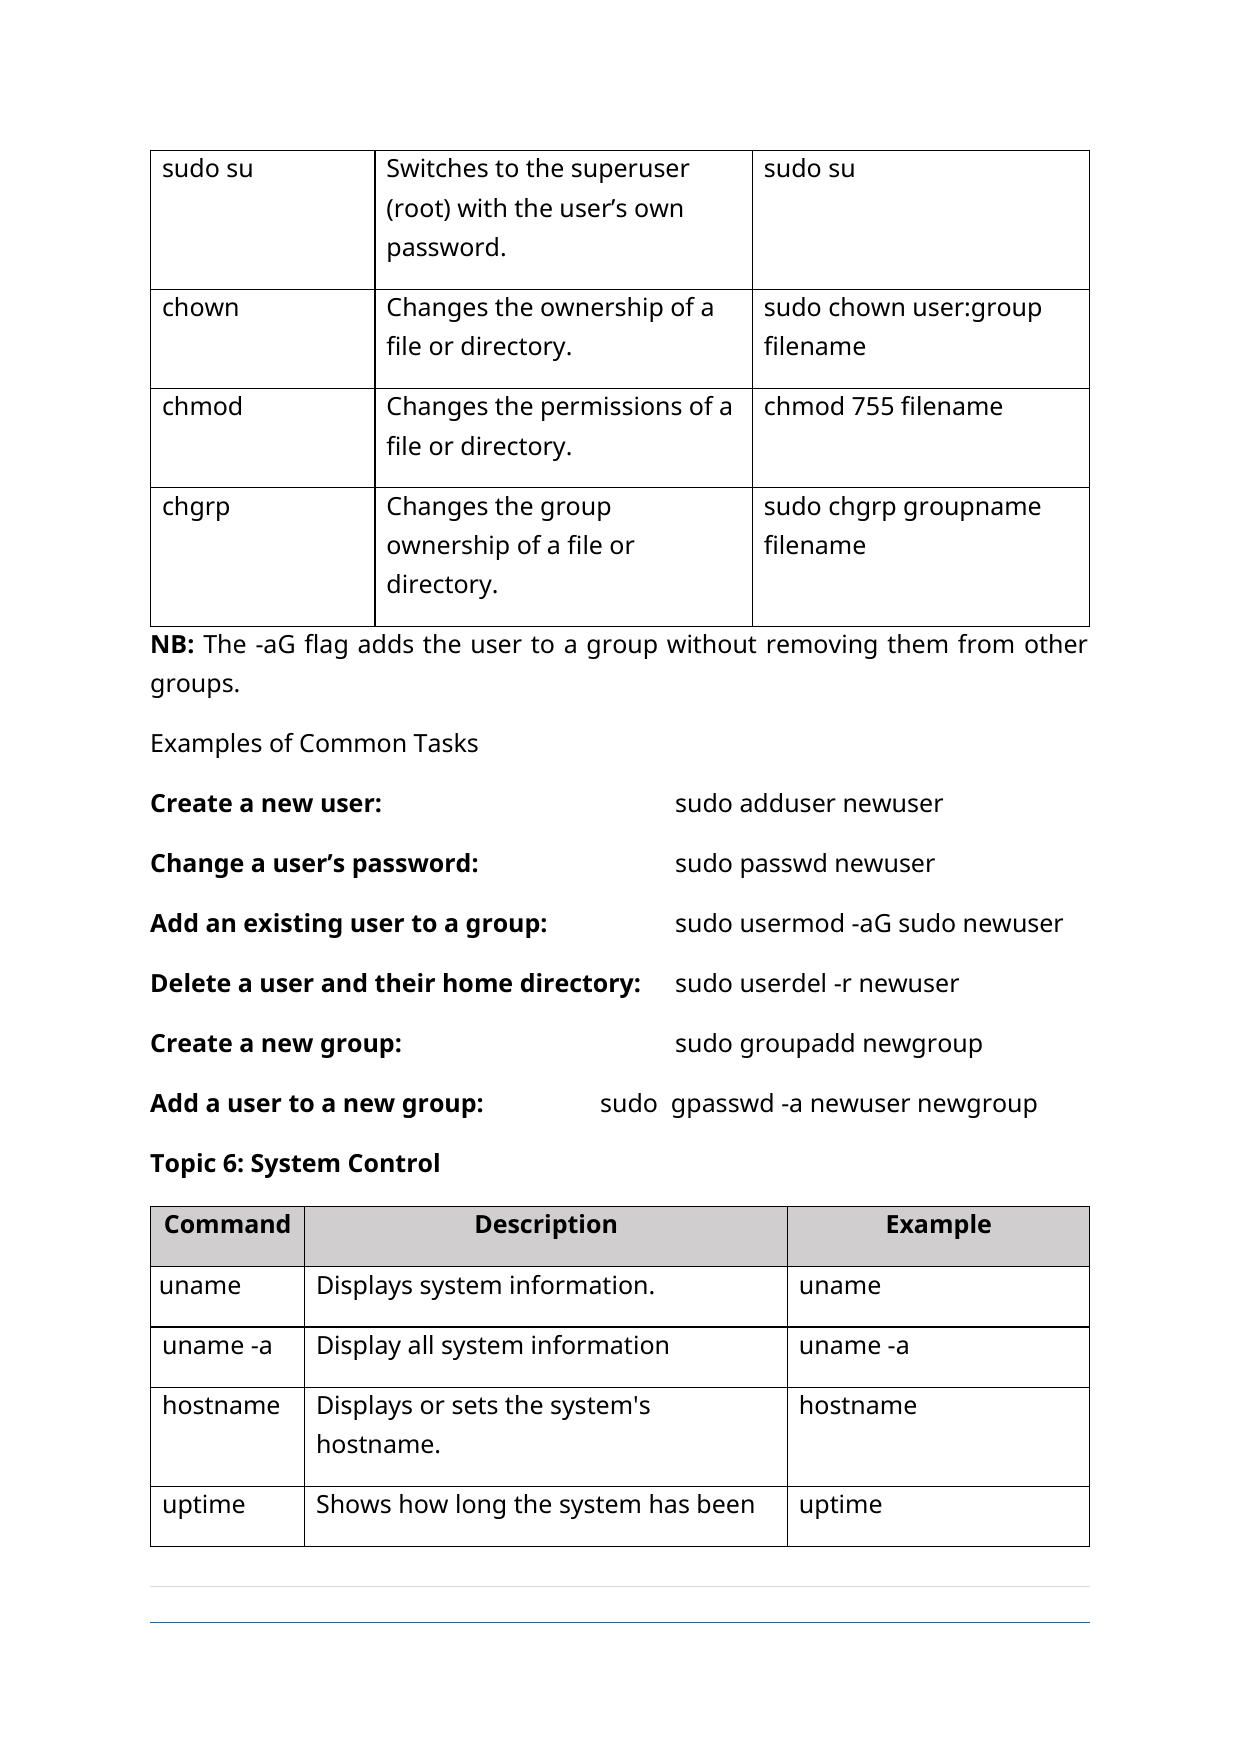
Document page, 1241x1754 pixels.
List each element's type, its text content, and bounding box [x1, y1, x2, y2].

table_cell sudo chown user:group filename [753, 290, 1089, 388]
text Change a user’s password: sudo passwd newuser [150, 846, 1090, 880]
table_cell Displays or sets the system's hostname. [305, 1388, 787, 1486]
table_cell Display all system information [305, 1328, 787, 1387]
table_cell uname [151, 1267, 304, 1326]
table_cell sudo su [151, 151, 374, 288]
text Create a new user: sudo adduser newuser [150, 786, 1090, 820]
table_cell chown [151, 290, 374, 388]
table_cell uname -a [151, 1328, 304, 1387]
table_cell hostname [151, 1388, 304, 1486]
text Add an existing user to a group: sudo usermod -aG sudo newuser [150, 906, 1090, 940]
text Topic 6: System Control [150, 1146, 1090, 1180]
table_cell chmod [151, 389, 374, 487]
table_cell hostname [788, 1388, 1089, 1486]
table_cell Changes the group ownership of a file or directory. [376, 488, 752, 626]
table_header Example [788, 1207, 1089, 1266]
table_cell Changes the permissions of a file or directory. [376, 389, 752, 487]
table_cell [305, 1487, 787, 1546]
table_cell uptime [151, 1487, 304, 1546]
table_cell uname -a [788, 1328, 1089, 1387]
text Examples of Common Tasks [150, 726, 1090, 760]
table_cell Displays system information. [305, 1267, 787, 1326]
text Create a new group: sudo groupadd newgroup [150, 1026, 1090, 1060]
table_cell uptime [788, 1487, 1089, 1546]
table_cell Changes the ownership of a file or directory. [376, 290, 752, 388]
text Delete a user and their home directory: sudo userdel -r newuser [150, 966, 1090, 1000]
table_cell sudo chgrp groupname filename [753, 488, 1089, 626]
table_cell chmod 755 filename [753, 389, 1089, 487]
table_header Description [305, 1207, 787, 1266]
table_cell Switches to the superuser (root) with the user’s own password. [376, 151, 752, 288]
table_header Command [151, 1207, 304, 1266]
text NB: The -aG flag adds the user to a group without removing them from other groups. [150, 627, 1090, 700]
text Add a user to a new group: sudo gpasswd -a newuser newgroup [150, 1086, 1090, 1120]
table_cell uname [788, 1267, 1089, 1326]
table_cell sudo su [753, 151, 1089, 288]
table_cell chgrp [151, 488, 374, 626]
